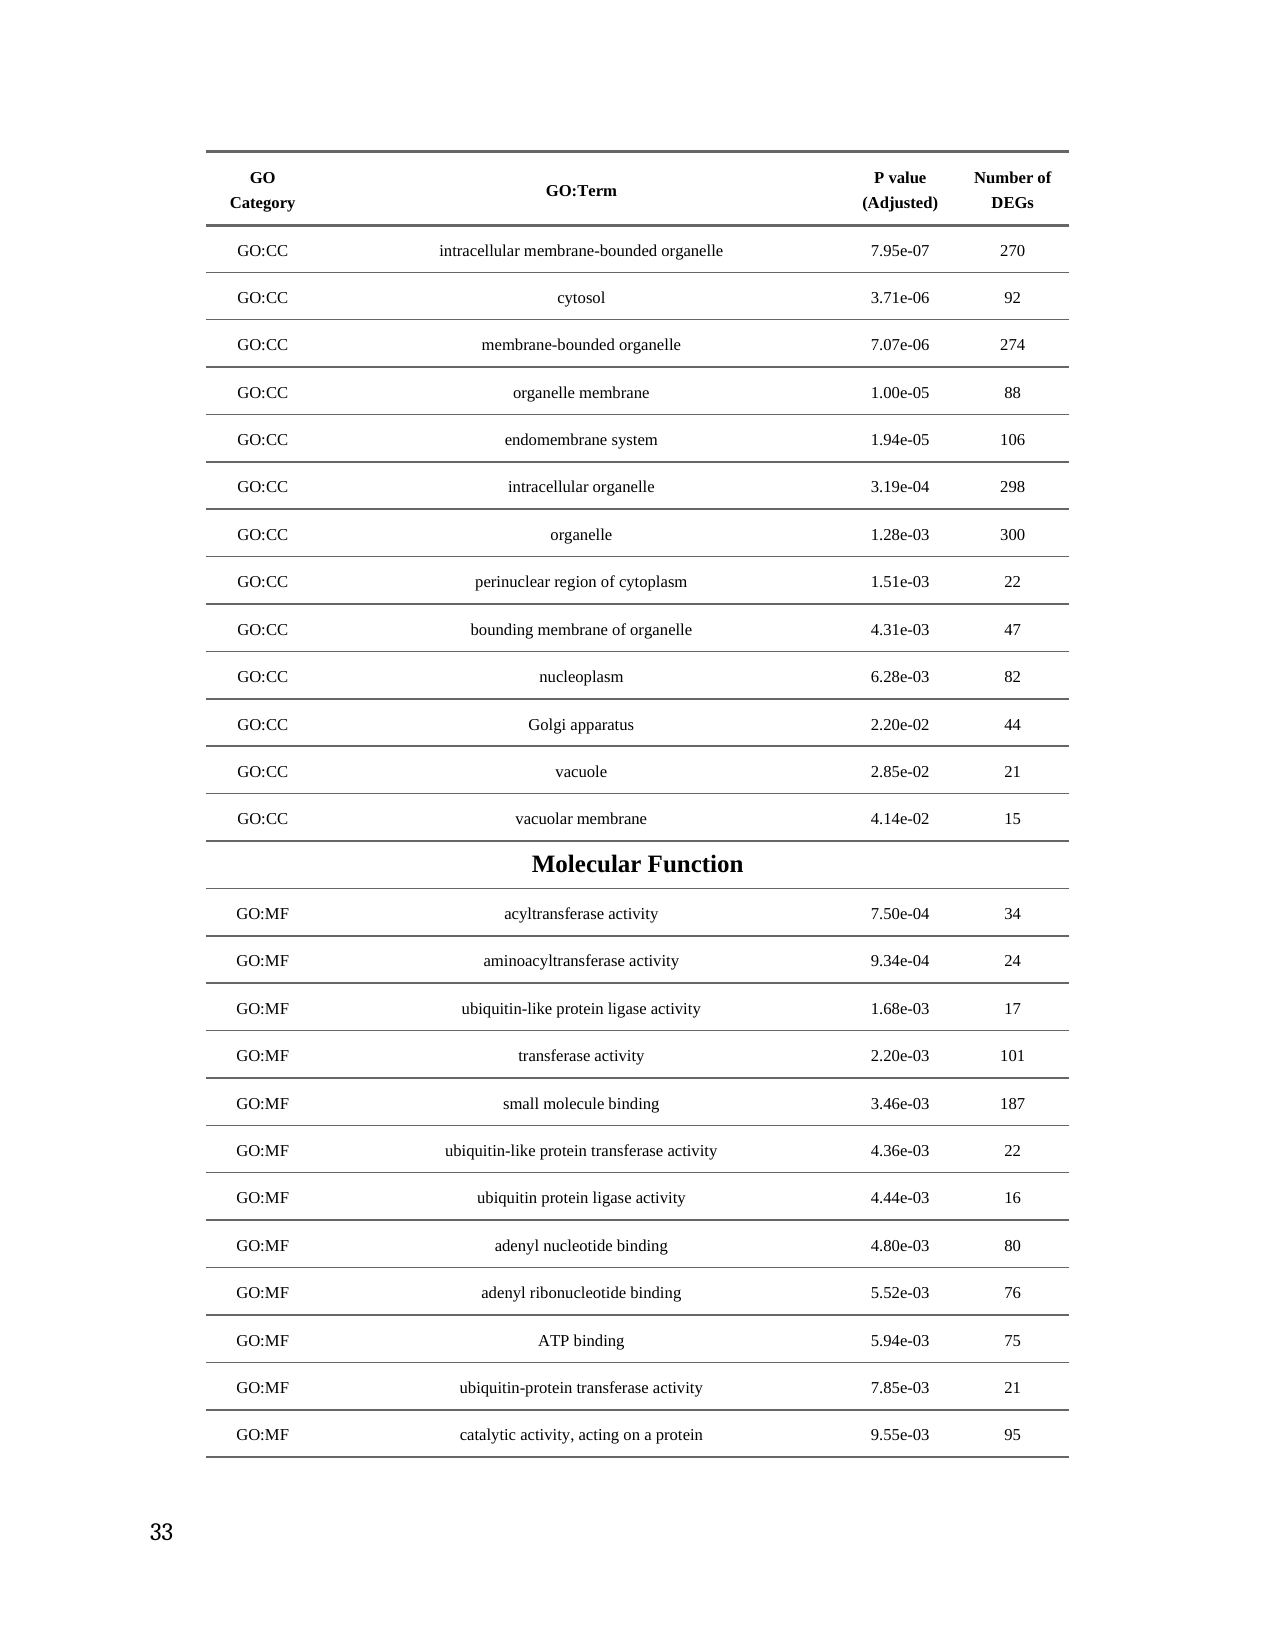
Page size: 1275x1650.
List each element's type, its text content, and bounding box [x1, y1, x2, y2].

table_cell 270 [956, 227, 1069, 271]
table_cell 88 [956, 368, 1069, 413]
table_cell GO:MF [206, 1221, 319, 1267]
table_header GO Category [206, 153, 319, 224]
table_cell nucleoplasm [319, 652, 844, 698]
table_cell 7.85e-03 [844, 1363, 956, 1409]
table_cell GO:CC [206, 747, 319, 793]
table_cell 17 [956, 984, 1069, 1030]
table_cell vacuole [319, 747, 844, 793]
table_cell 92 [956, 273, 1069, 319]
table_cell GO:CC [206, 557, 319, 603]
table_cell GO:CC [206, 794, 319, 840]
table_cell 7.50e-04 [844, 889, 956, 935]
table_cell 4.36e-03 [844, 1126, 956, 1172]
table_cell GO:MF [206, 1411, 319, 1456]
table_cell 6.28e-03 [844, 652, 956, 698]
table_cell 75 [956, 1316, 1069, 1361]
table_cell GO:MF [206, 1363, 319, 1409]
table_cell 1.51e-03 [844, 557, 956, 603]
table_cell GO:CC [206, 652, 319, 698]
table_cell 82 [956, 652, 1069, 698]
table_cell perinuclear region of cytoplasm [319, 557, 844, 603]
table_cell 4.80e-03 [844, 1221, 956, 1267]
table_cell 3.71e-06 [844, 273, 956, 319]
table_cell Molecular Function [206, 842, 1069, 887]
table_cell GO:MF [206, 1079, 319, 1124]
table_header Number of DEGs [956, 153, 1069, 224]
table_cell GO:CC [206, 227, 319, 271]
table_header GO:Term [319, 153, 844, 224]
table_cell GO:MF [206, 937, 319, 982]
table_header P value (Adjusted) [844, 153, 956, 224]
table_cell 80 [956, 1221, 1069, 1267]
table_cell 15 [956, 794, 1069, 840]
table_cell 95 [956, 1411, 1069, 1456]
table_cell 9.34e-04 [844, 937, 956, 982]
table_cell 9.55e-03 [844, 1411, 956, 1456]
table_cell cytosol [319, 273, 844, 319]
table_cell 7.95e-07 [844, 227, 956, 271]
table_cell vacuolar membrane [319, 794, 844, 840]
table_cell 22 [956, 557, 1069, 603]
table_cell 24 [956, 937, 1069, 982]
table_cell 4.14e-02 [844, 794, 956, 840]
table_cell 5.94e-03 [844, 1316, 956, 1361]
table_cell 4.31e-03 [844, 605, 956, 651]
table_cell 101 [956, 1031, 1069, 1077]
table_cell ubiquitin-like protein ligase activity [319, 984, 844, 1030]
table_cell organelle [319, 510, 844, 556]
table_cell aminoacyltransferase activity [319, 937, 844, 982]
table_cell ATP binding [319, 1316, 844, 1361]
table_cell GO:MF [206, 1316, 319, 1361]
table_cell ubiquitin-like protein transferase activity [319, 1126, 844, 1172]
table_cell small molecule binding [319, 1079, 844, 1124]
table_cell 21 [956, 747, 1069, 793]
table_cell transferase activity [319, 1031, 844, 1077]
table_cell GO:CC [206, 605, 319, 651]
table_cell 2.20e-03 [844, 1031, 956, 1077]
table_cell 16 [956, 1173, 1069, 1219]
table_cell 22 [956, 1126, 1069, 1172]
table_cell organelle membrane [319, 368, 844, 413]
table_cell 4.44e-03 [844, 1173, 956, 1219]
table_cell 2.20e-02 [844, 700, 956, 745]
table_cell membrane-bounded organelle [319, 320, 844, 366]
table_cell GO:CC [206, 510, 319, 556]
table_cell 298 [956, 463, 1069, 508]
table_cell 5.52e-03 [844, 1268, 956, 1314]
table_cell GO:MF [206, 984, 319, 1030]
table_cell ubiquitin protein ligase activity [319, 1173, 844, 1219]
table_cell ubiquitin-protein transferase activity [319, 1363, 844, 1409]
table_cell adenyl ribonucleotide binding [319, 1268, 844, 1314]
table_cell 274 [956, 320, 1069, 366]
table_cell Golgi apparatus [319, 700, 844, 745]
table_cell 3.19e-04 [844, 463, 956, 508]
table_cell bounding membrane of organelle [319, 605, 844, 651]
table_cell GO:CC [206, 415, 319, 461]
table_cell GO:CC [206, 463, 319, 508]
table_cell 76 [956, 1268, 1069, 1314]
table_cell GO:MF [206, 1173, 319, 1219]
table_cell 34 [956, 889, 1069, 935]
table_cell 3.46e-03 [844, 1079, 956, 1124]
table_cell 187 [956, 1079, 1069, 1124]
table_cell GO:CC [206, 320, 319, 366]
table_cell 2.85e-02 [844, 747, 956, 793]
table_cell GO:CC [206, 700, 319, 745]
table_cell 44 [956, 700, 1069, 745]
table_cell 300 [956, 510, 1069, 556]
table_cell 21 [956, 1363, 1069, 1409]
table_cell 47 [956, 605, 1069, 651]
table_cell GO:MF [206, 889, 319, 935]
table_cell GO:MF [206, 1268, 319, 1314]
table_cell adenyl nucleotide binding [319, 1221, 844, 1267]
table_cell intracellular membrane-bounded organelle [319, 227, 844, 271]
table_cell GO:MF [206, 1031, 319, 1077]
table_cell 106 [956, 415, 1069, 461]
table_cell endomembrane system [319, 415, 844, 461]
table_cell 1.94e-05 [844, 415, 956, 461]
table_cell 1.28e-03 [844, 510, 956, 556]
table_cell GO:CC [206, 368, 319, 413]
table_cell 7.07e-06 [844, 320, 956, 366]
table_cell GO:MF [206, 1126, 319, 1172]
table_cell acyltransferase activity [319, 889, 844, 935]
table_cell 1.00e-05 [844, 368, 956, 413]
table_cell intracellular organelle [319, 463, 844, 508]
table_cell 1.68e-03 [844, 984, 956, 1030]
table_cell catalytic activity, acting on a protein [319, 1411, 844, 1456]
table_cell GO:CC [206, 273, 319, 319]
